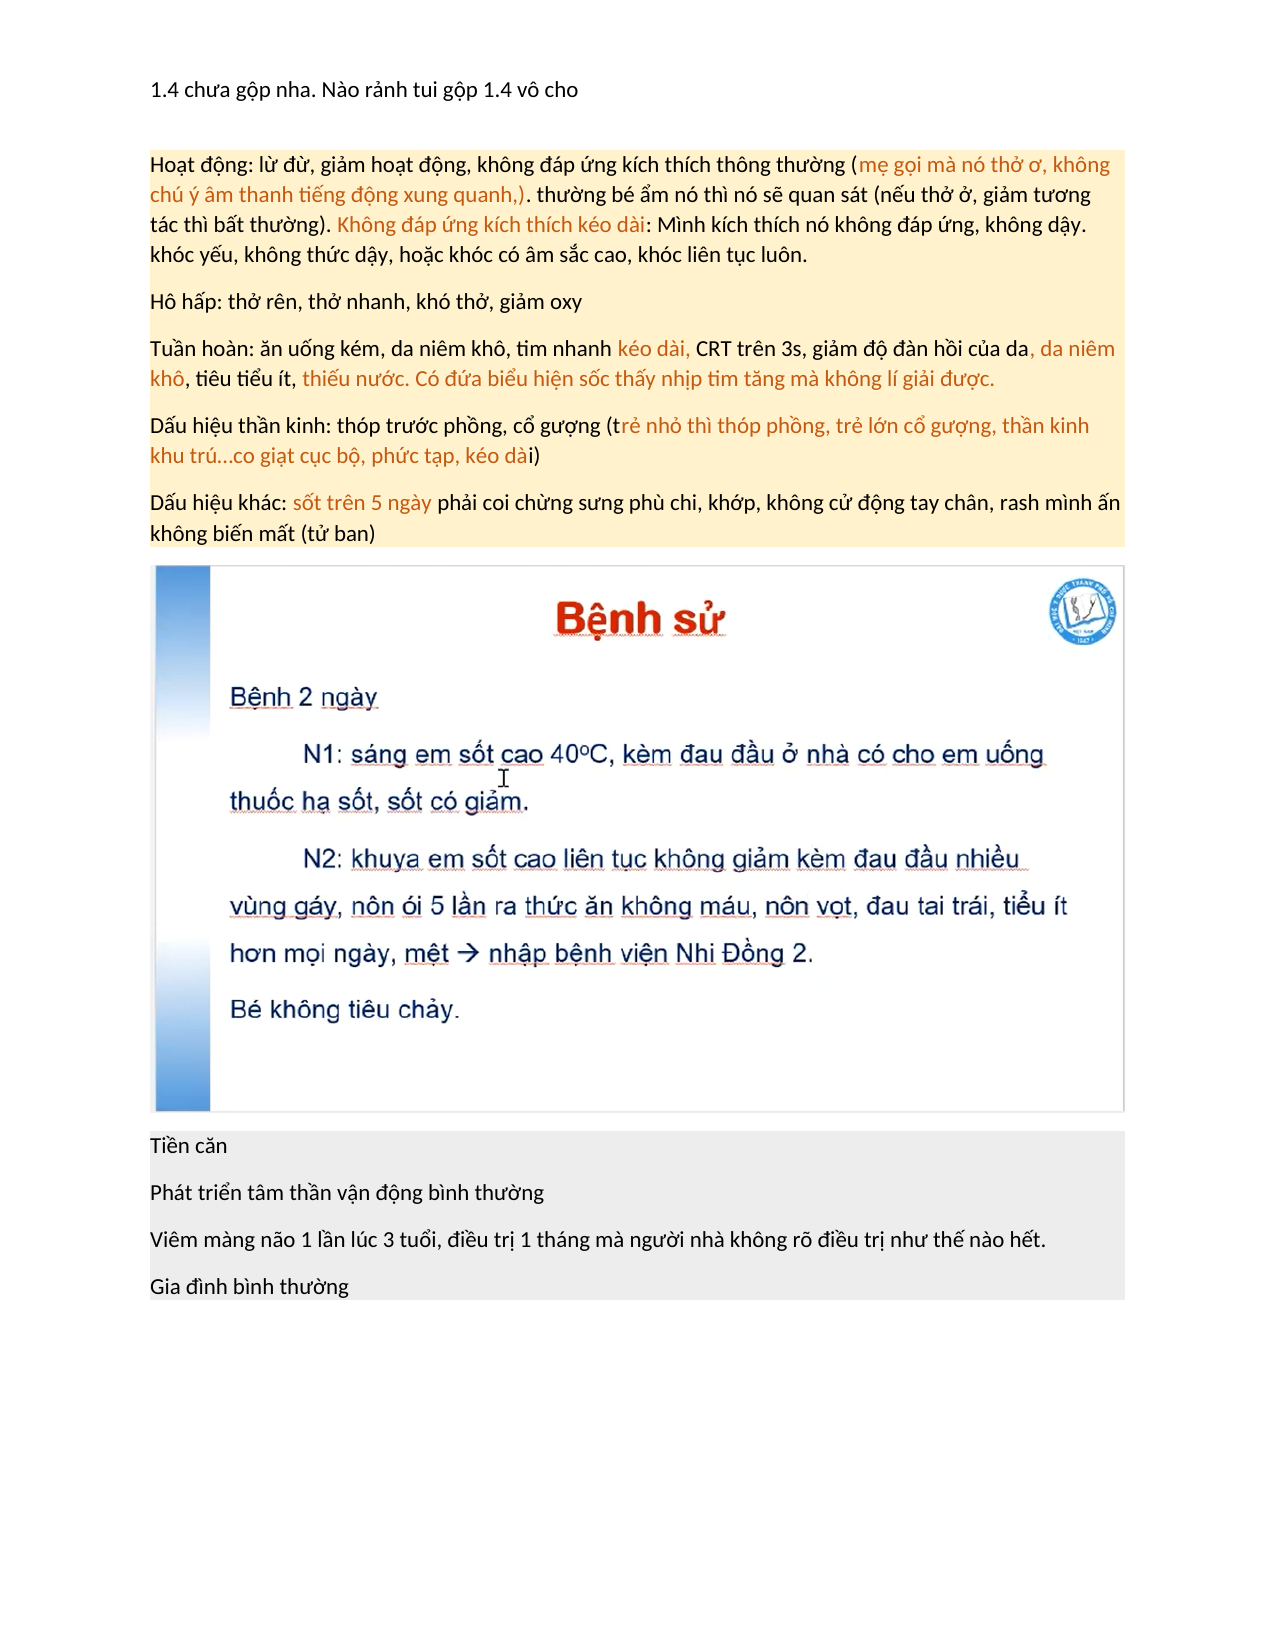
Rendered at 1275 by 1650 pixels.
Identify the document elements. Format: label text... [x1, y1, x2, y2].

picture [150, 565, 1125, 1113]
text Hô hấp: thở rên, thở nhanh, khó thở, giảm oxy [150, 287, 1125, 316]
text Tuần hoàn: ăn uống kém, da niêm khô, tim nhanh kéo dài, CRT trên 3s, giảm độ đàn hồi của da, da niêm khô, tiêu tiểu ít, thiếu nước. Có đứa biểu hiện sốc thấy nhịp tim tăng mà không lí giải được. [150, 334, 1125, 393]
text Dấu hiệu khác: sốt trên 5 ngày phải coi chừng sưng phù chi, khớp, không cử động tay chân, rash mình ấn không biến mất (tử ban) [150, 488, 1125, 547]
text Tiền căn [150, 1131, 1125, 1159]
text Viêm màng não 1 lần lúc 3 tuổi, điều trị 1 tháng mà người nhà không rõ điều trị như thế nào hết. [150, 1225, 1125, 1253]
text Phát triển tâm thần vận động bình thường [150, 1178, 1125, 1206]
text Hoạt động: lừ đừ, giảm hoạt động, không đáp ứng kích thích thông thường (mẹ gọi mà nó thở ơ, không chú ý âm thanh tiếng động xung quanh,). thường bé ẩm nó thì nó sẽ quan sát (nếu thở ở, giảm tương tác thì bất thường). Không đáp ứng kích thích kéo dài: Mình kích thích nó không đáp ứng, không dậy. khóc yếu, không thức dậy, hoặc khóc có âm sắc cao, khóc liên tục luôn. [150, 150, 1125, 269]
text Dấu hiệu thần kinh: thóp trước phồng, cổ gượng (trẻ nhỏ thì thóp phồng, trẻ lớn cổ gượng, thần kinh khu trú…co giạt cục bộ, phức tạp, kéo dài) [150, 411, 1125, 470]
text Gia đình bình thường [150, 1272, 1125, 1300]
